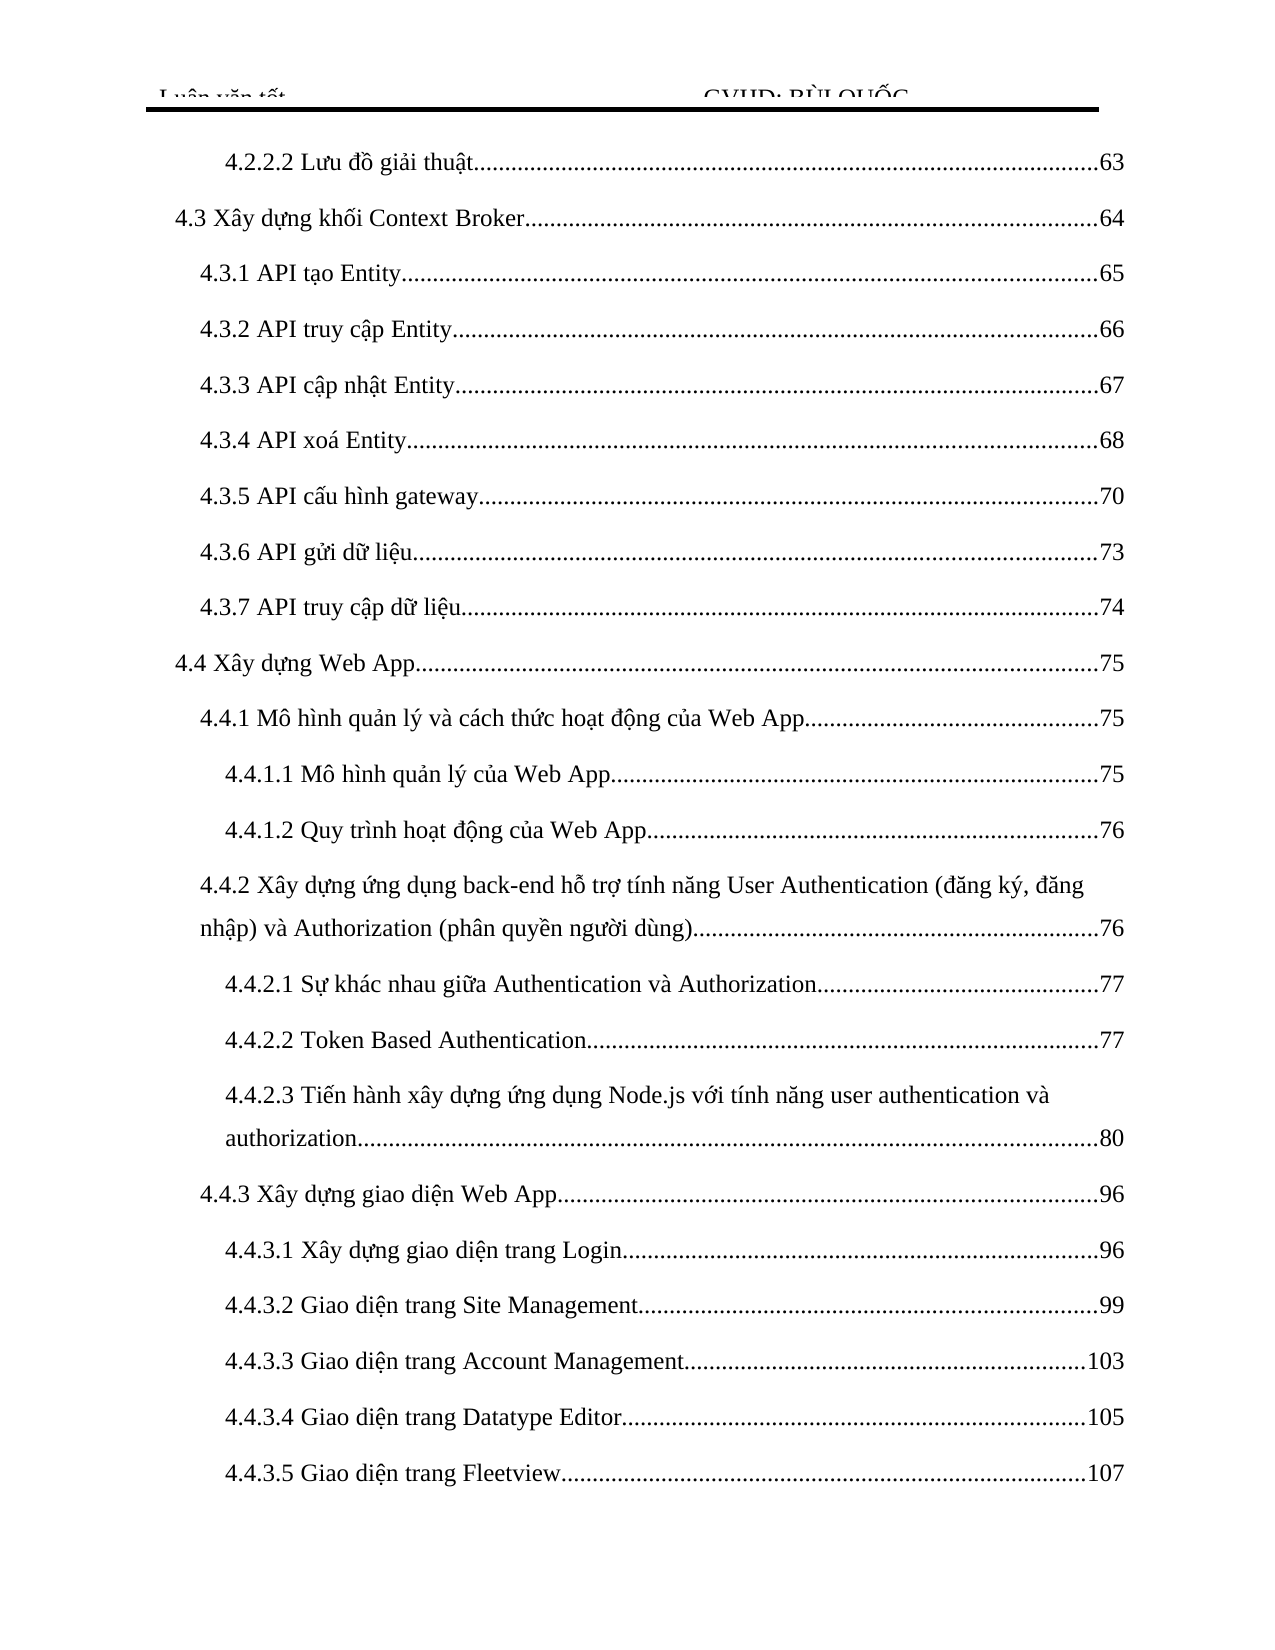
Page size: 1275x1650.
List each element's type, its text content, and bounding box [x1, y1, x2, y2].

list API xoá Entity 68 [200, 425, 1173, 454]
list Token Based Authentication 77 [225, 1025, 1173, 1054]
list API truy cập dữ liệu 74 [200, 592, 1173, 621]
list Lưu đồ giải thuật 63 [225, 147, 1173, 176]
list Xây dựng ứng dụng back-end hỗ trợ tính năng User Authentication (đăng ký, đăng nhập) và Authorization (phân quyền người dùng) 76 [200, 870, 1125, 942]
list API tạo Entity 65 [200, 258, 1173, 287]
list Giao diện trang Site Management 99 [225, 1291, 1173, 1319]
list Xây dựng Web App 75 [175, 648, 1173, 677]
list API truy cập Entity 66 [200, 314, 1173, 343]
list Mô hình quản lý của Web App 75 [225, 759, 1173, 788]
list API gửi dữ liệu 73 [200, 537, 1173, 566]
list Tiến hành xây dựng ứng dụng Node.js với tính năng user authentication và authorization 80 [225, 1080, 1125, 1152]
list API cập nhật Entity 67 [200, 370, 1173, 398]
list Giao diện trang Datatype Editor 105 [225, 1402, 1173, 1430]
list Quy trình hoạt động của Web App 76 [225, 815, 1173, 844]
list Xây dựng khối Context Broker 64 [175, 203, 1173, 231]
list Giao diện trang Account Management 103 [225, 1346, 1173, 1375]
list API cấu hình gateway 70 [200, 481, 1173, 509]
list Giao diện trang Fleetview 107 [225, 1458, 1173, 1486]
list Mô hình quản lý và cách thức hoạt động của Web App 75 [200, 703, 1173, 732]
list Xây dựng giao diện trang Login 96 [225, 1235, 1173, 1264]
list Xây dựng giao diện Web App 96 [200, 1179, 1173, 1208]
list Sự khác nhau giữa Authentication và Authorization 77 [225, 969, 1173, 998]
